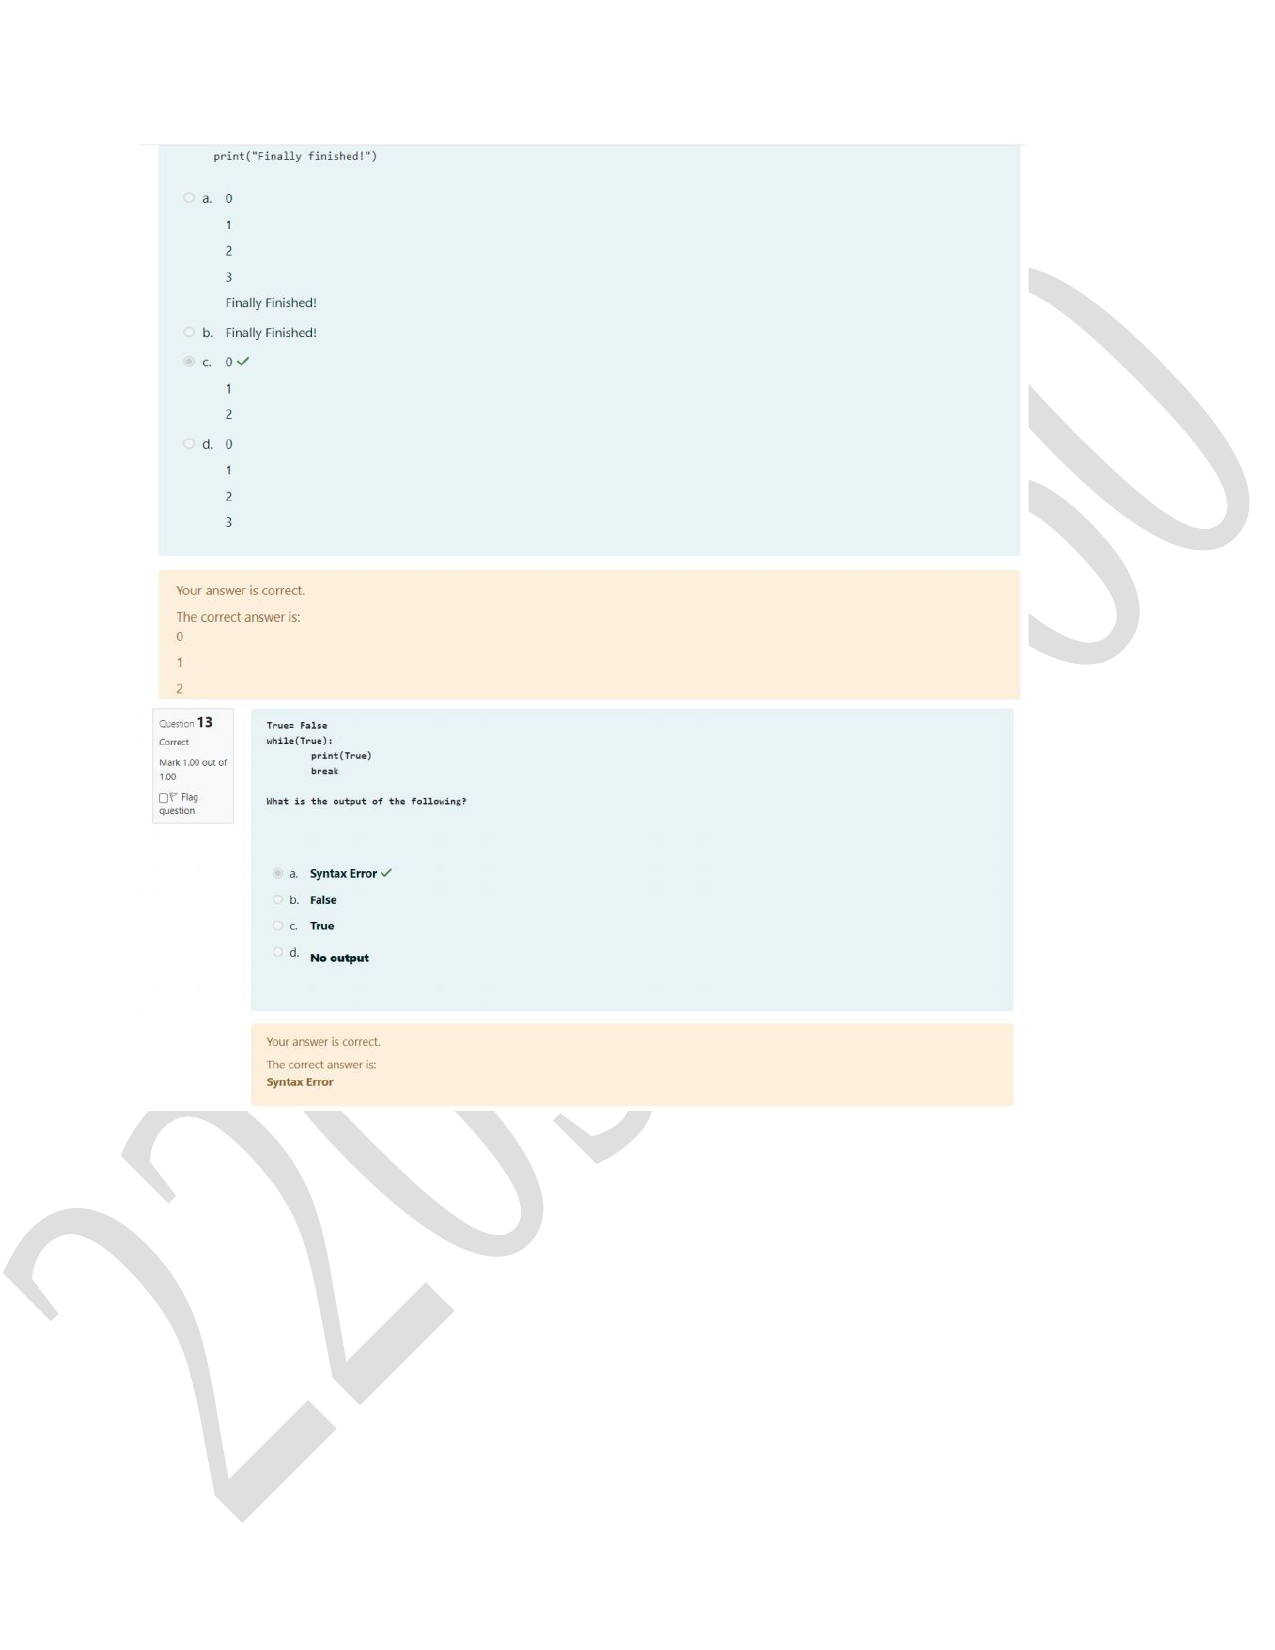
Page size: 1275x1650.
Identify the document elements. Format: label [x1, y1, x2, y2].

picture [135, 135, 1029, 1111]
